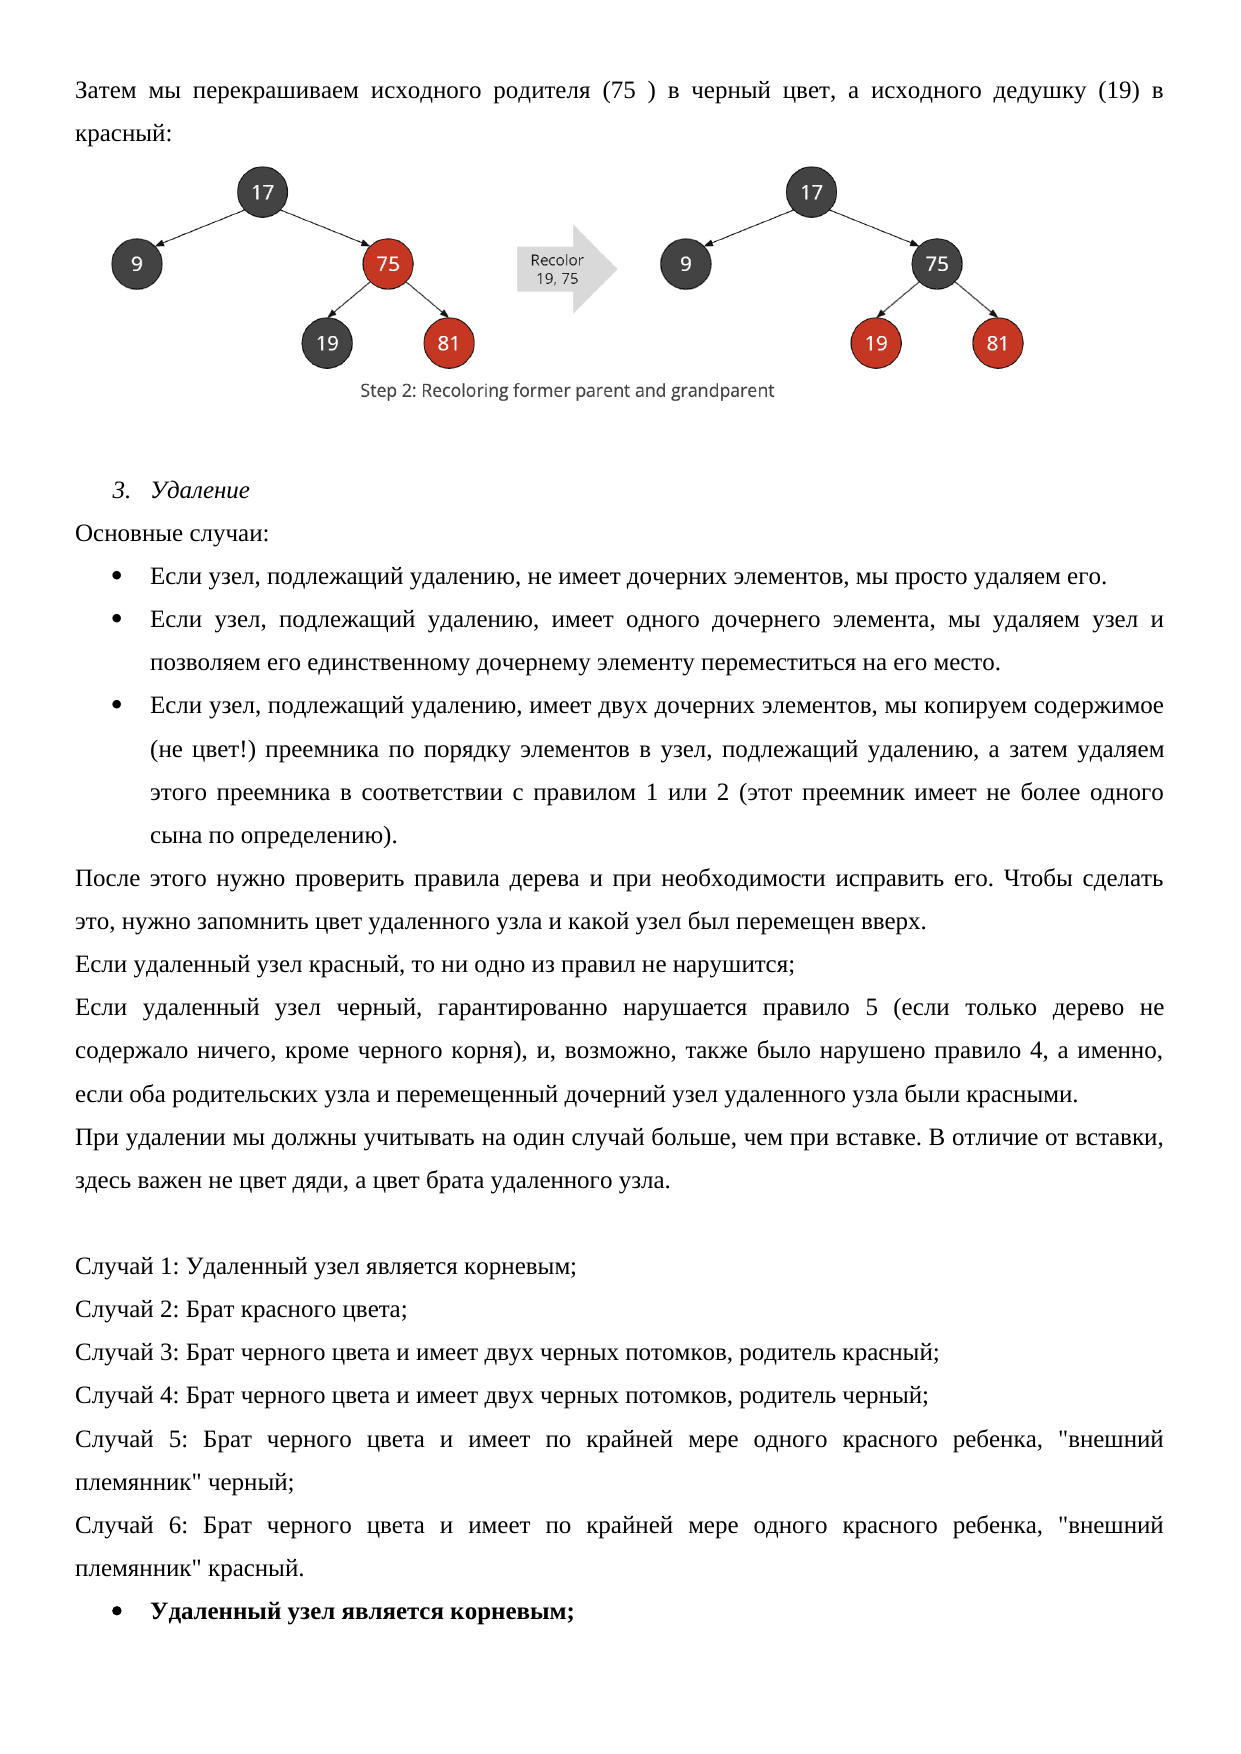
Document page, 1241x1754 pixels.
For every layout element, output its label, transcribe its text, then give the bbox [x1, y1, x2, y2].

list Если узел, подлежащий удалению, не имеет дочерних элементов, мы просто удаляем его. [112, 561, 1165, 590]
text Если удаленный узел красный, то ни одно из правил не нарушится; [75, 949, 1165, 978]
picture [75, 161, 1066, 411]
list Если узел, подлежащий удалению, имеет двух дочерних элементов, мы копируем содержимое (не цвет!) преемника по порядку элементов в узел, подлежащий удалению, а затем удаляем этого преемника в соответствии с правилом 1 или 2 (этот преемник имеет не более одного сына по определению). [112, 691, 1165, 849]
text Случай 4: Брат черного цвета и имеет двух черных потомков, родитель черный; [75, 1381, 1165, 1409]
text Затем мы перекрашиваем исходного родителя (75 ) в черный цвет, а исходного дедушку (19) в красный: [75, 75, 1165, 147]
text Случай 1: Удаленный узел является корневым; [75, 1251, 1165, 1280]
text Случай 6: Брат черного цвета и имеет по крайней мере одного красного ребенка, "внешний племянник" красный. [75, 1510, 1165, 1582]
text При удалении мы должны учитывать на один случай больше, чем при вставке. В отличие от вставки, здесь важен не цвет дяди, а цвет брата удаленного узла. [75, 1122, 1165, 1194]
list Удаленный узел является корневым; [112, 1596, 1165, 1625]
text Случай 3: Брат черного цвета и имеет двух черных потомков, родитель красный; [75, 1337, 1165, 1366]
text Случай 5: Брат черного цвета и имеет по крайней мере одного красного ребенка, "внешний племянник" черный; [75, 1424, 1165, 1496]
list Если узел, подлежащий удалению, имеет одного дочернего элемента, мы удаляем узел и позволяем его единственному дочернему элементу переместиться на его место. [112, 604, 1165, 676]
text После этого нужно проверить правила дерева и при необходимости исправить его. Чтобы сделать это, нужно запомнить цвет удаленного узла и какой узел был перемещен вверх. [75, 863, 1165, 935]
text Если удаленный узел черный, гарантированно нарушается правило 5 (если только дерево не содержало ничего, кроме черного корня), и, возможно, также было нарушено правило 4, а именно, если оба родительских узла и перемещенный дочерний узел удаленного узла были красными. [75, 992, 1165, 1107]
text Основные случаи: [75, 518, 1165, 547]
list Удаление [112, 475, 1165, 504]
text Случай 2: Брат красного цвета; [75, 1294, 1165, 1323]
